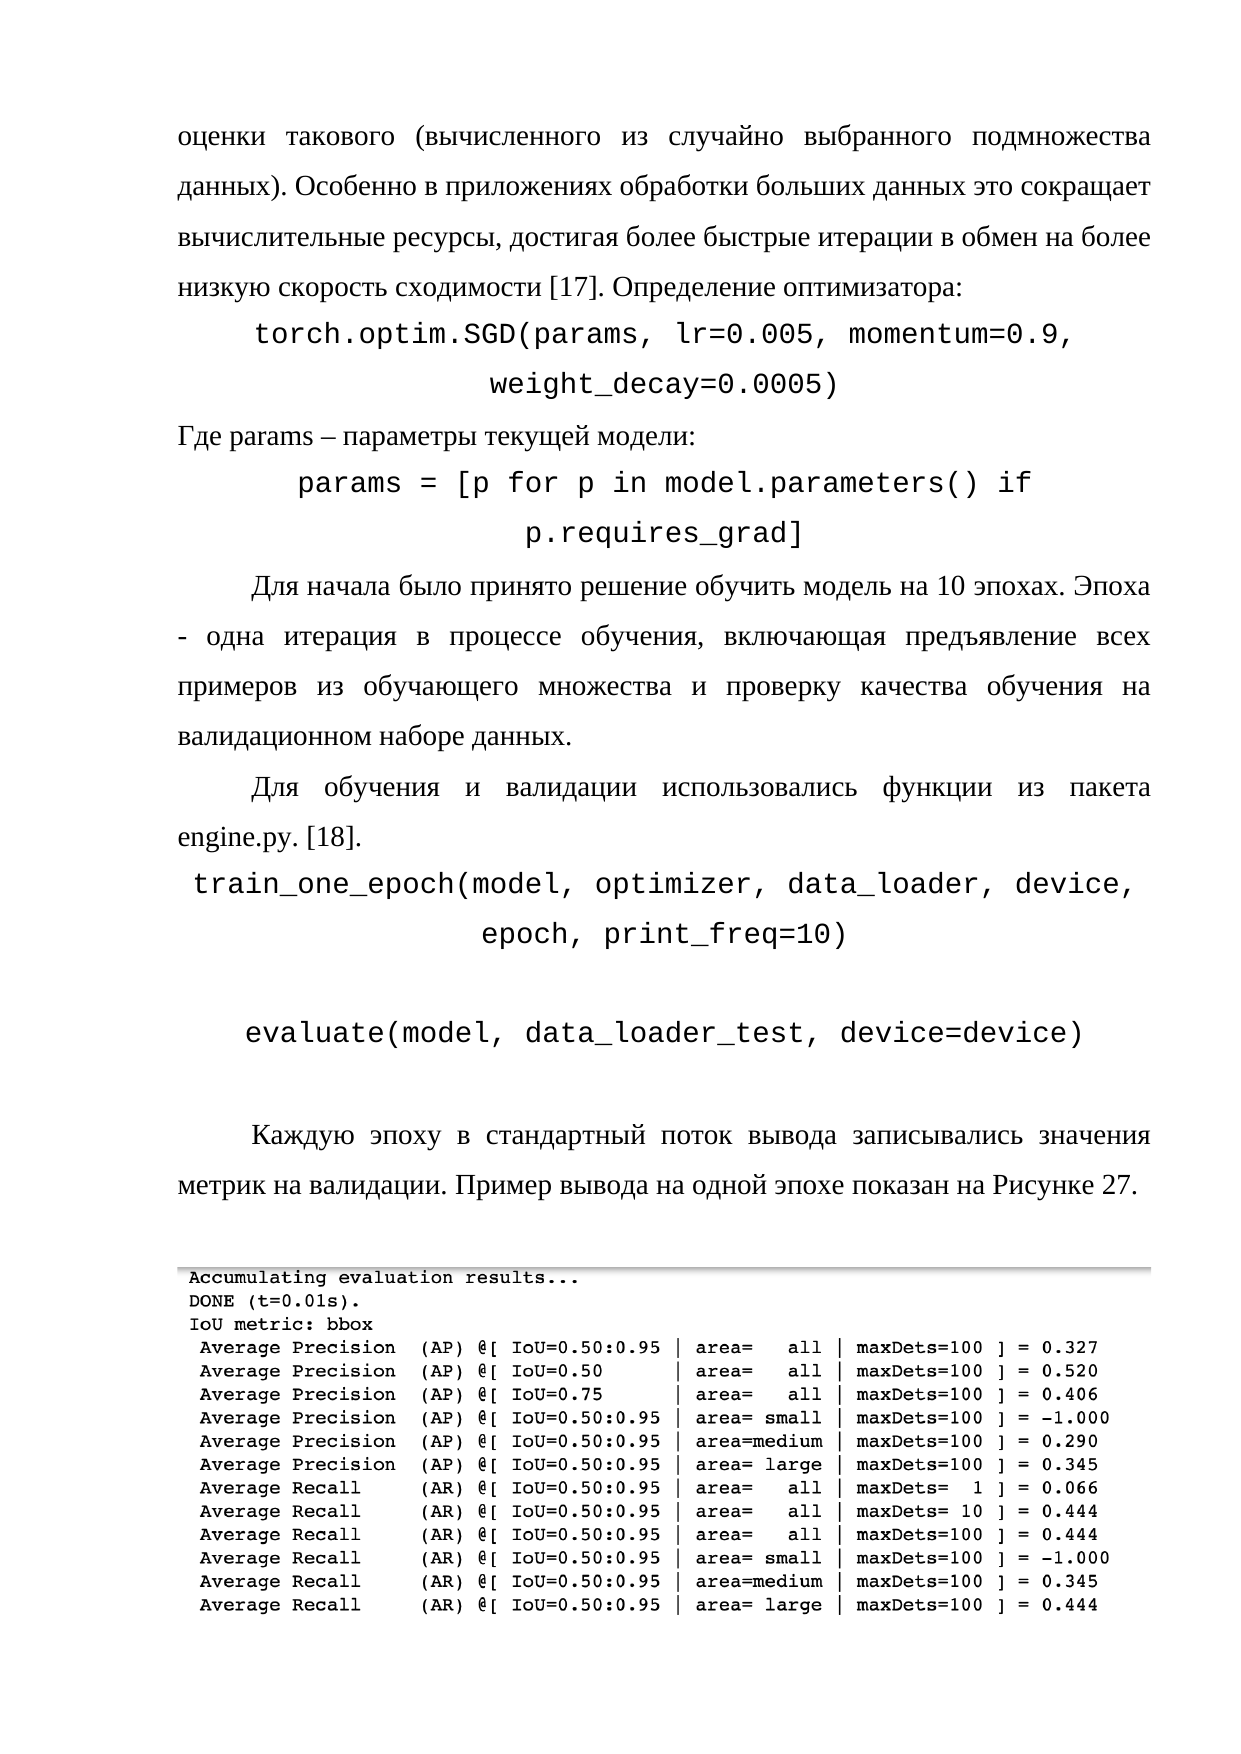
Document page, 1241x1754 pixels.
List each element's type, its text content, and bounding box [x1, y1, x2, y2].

picture [177, 1267, 1152, 1619]
text Для начала было принято решение обучить модель на 10 эпохах. Эпоха - одна итерация в процессе обучения, включающая предъявление всех примеров из обучающего множества и проверку качества обучения на валидационном наборе данных. [177, 568, 1152, 752]
text Где params – параметры текущей модели: [177, 418, 1152, 452]
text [177, 118, 1152, 303]
text Для обучения и валидации использовались функции из пакета engine.py. [18]. [177, 769, 1152, 853]
text evaluate(model, data_loader_test, device=device) [177, 1018, 1152, 1051]
text train_one_epoch(model, optimizer, data_loader, device, epoch, print_freq=10) [177, 869, 1152, 952]
text torch.optim.SGD(params, lr=0.005, momentum=0.9, weight_decay=0.0005) [177, 319, 1152, 402]
text params = [p for p in model.parameters() if p.requires_grad] [177, 469, 1152, 551]
text Каждую эпоху в стандартный поток вывода записывались значения метрик на валидации. Пример вывода на одной эпохе показан на Рисунке 27. [177, 1117, 1152, 1201]
